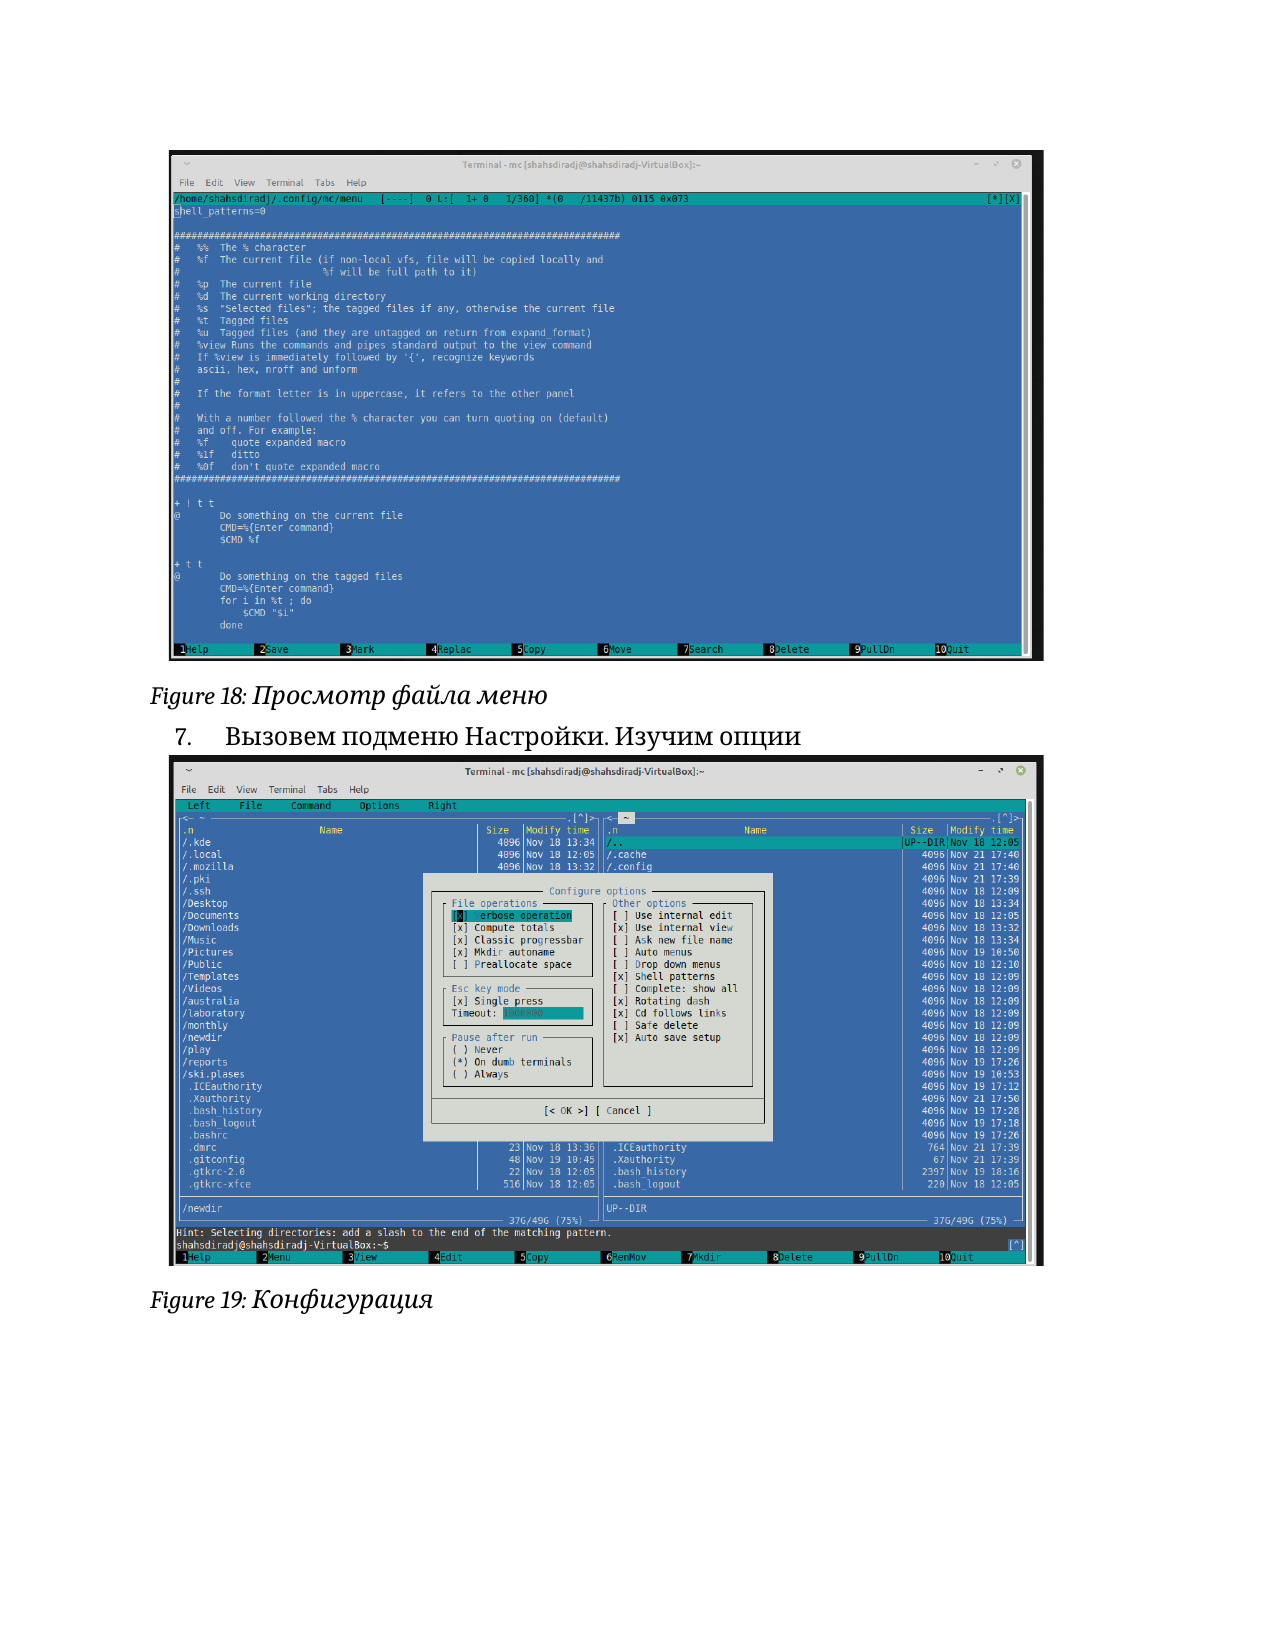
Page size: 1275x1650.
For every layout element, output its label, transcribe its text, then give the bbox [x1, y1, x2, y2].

list Вызовем подменю Настройки. Изучим опции [175, 723, 1125, 752]
text Figure 18: Просмотр файла меню [150, 682, 1125, 710]
text Figure 19: Конфигурация [150, 1286, 1125, 1315]
picture [168, 755, 1044, 1266]
picture [168, 150, 1044, 661]
